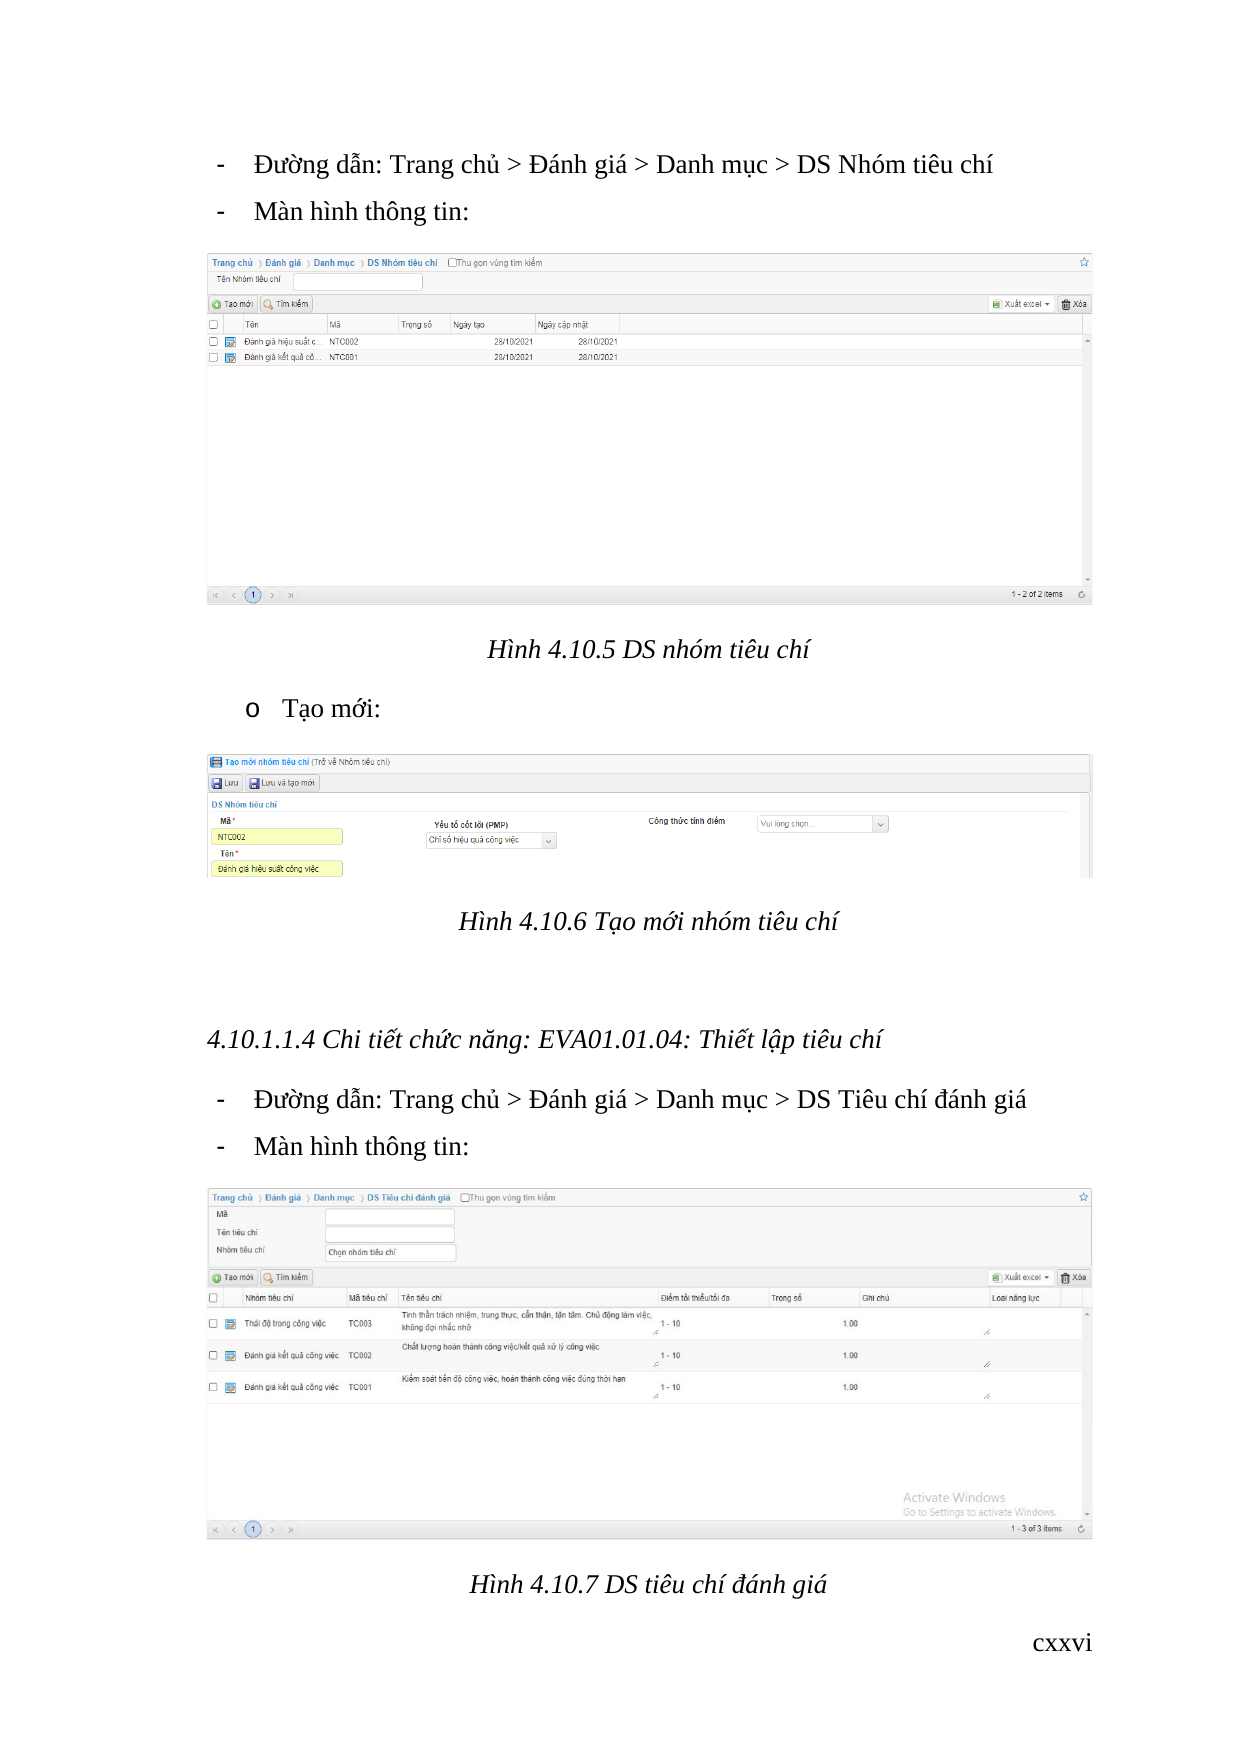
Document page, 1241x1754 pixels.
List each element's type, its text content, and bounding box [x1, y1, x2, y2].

text Hình 4.10.7 DS tiêu chí đánh giá [207, 1568, 1092, 1599]
text Hình 4.10.6 Tạo mới nhóm tiêu chí [207, 905, 1092, 936]
list Tạo mới: [244, 692, 1092, 726]
text Hình 4.10.5 DS nhóm tiêu chí [207, 633, 1092, 664]
list Đường dẫn: Trang chủ > Đánh giá > Danh mục > DS Nhóm tiêu chí [216, 148, 1092, 179]
list Màn hình thông tin: [216, 194, 1092, 226]
list Đường dẫn: Trang chủ > Đánh giá > Danh mục > DS Tiêu chí đánh giá [216, 1083, 1092, 1114]
picture [206, 1188, 1093, 1540]
text 4.10.1.1.4 Chi tiết chức năng: EVA01.01.04: Thiết lập tiêu chí [207, 1023, 1092, 1055]
picture [206, 253, 1093, 605]
list Màn hình thông tin: [216, 1129, 1092, 1161]
picture [206, 754, 1093, 878]
